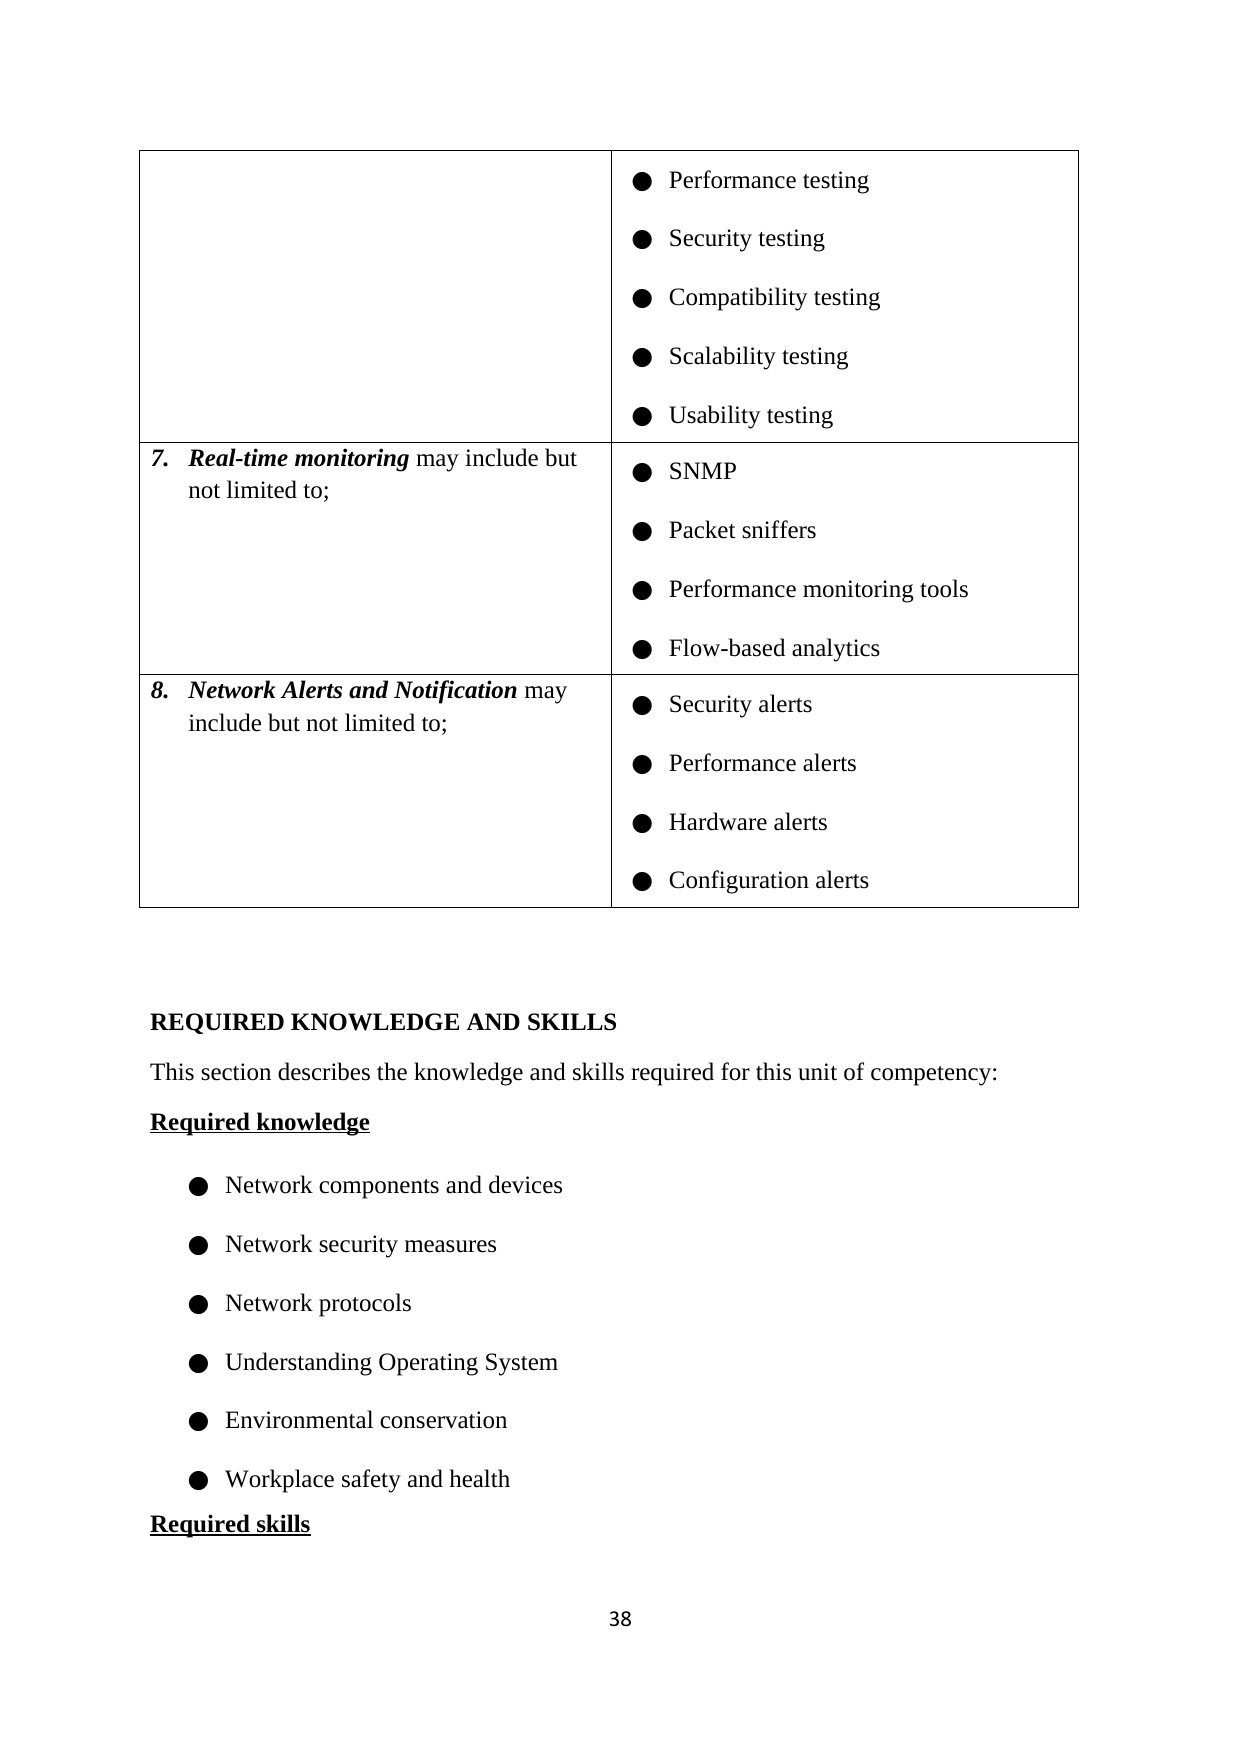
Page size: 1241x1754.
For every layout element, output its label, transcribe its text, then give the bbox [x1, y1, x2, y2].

list Network protocols [187, 1274, 1090, 1325]
table_cell Real-time monitoring may include but not limited to; [140, 443, 611, 674]
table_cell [140, 151, 611, 442]
text REQUIRED KNOWLEDGE AND SKILLS [150, 1007, 1090, 1036]
list Workplace safety and health [187, 1451, 1090, 1502]
table_cell Network Alerts and Notification may include but not limited to; [140, 675, 611, 907]
text This section describes the knowledge and skills required for this unit of competency: [150, 1057, 1090, 1086]
text Required skills [150, 1509, 1090, 1538]
table_cell SNMP Packet sniffers Performance monitoring tools Flow-based analytics [612, 443, 1078, 674]
list Environmental conservation [187, 1392, 1090, 1443]
table_cell Security alerts Performance alerts Hardware alerts Configuration alerts [612, 675, 1078, 907]
list Network security measures [187, 1215, 1090, 1267]
text Required knowledge [150, 1107, 1090, 1136]
list Understanding Operating System [187, 1333, 1090, 1384]
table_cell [612, 151, 1078, 442]
list Network components and devices [187, 1156, 1090, 1208]
